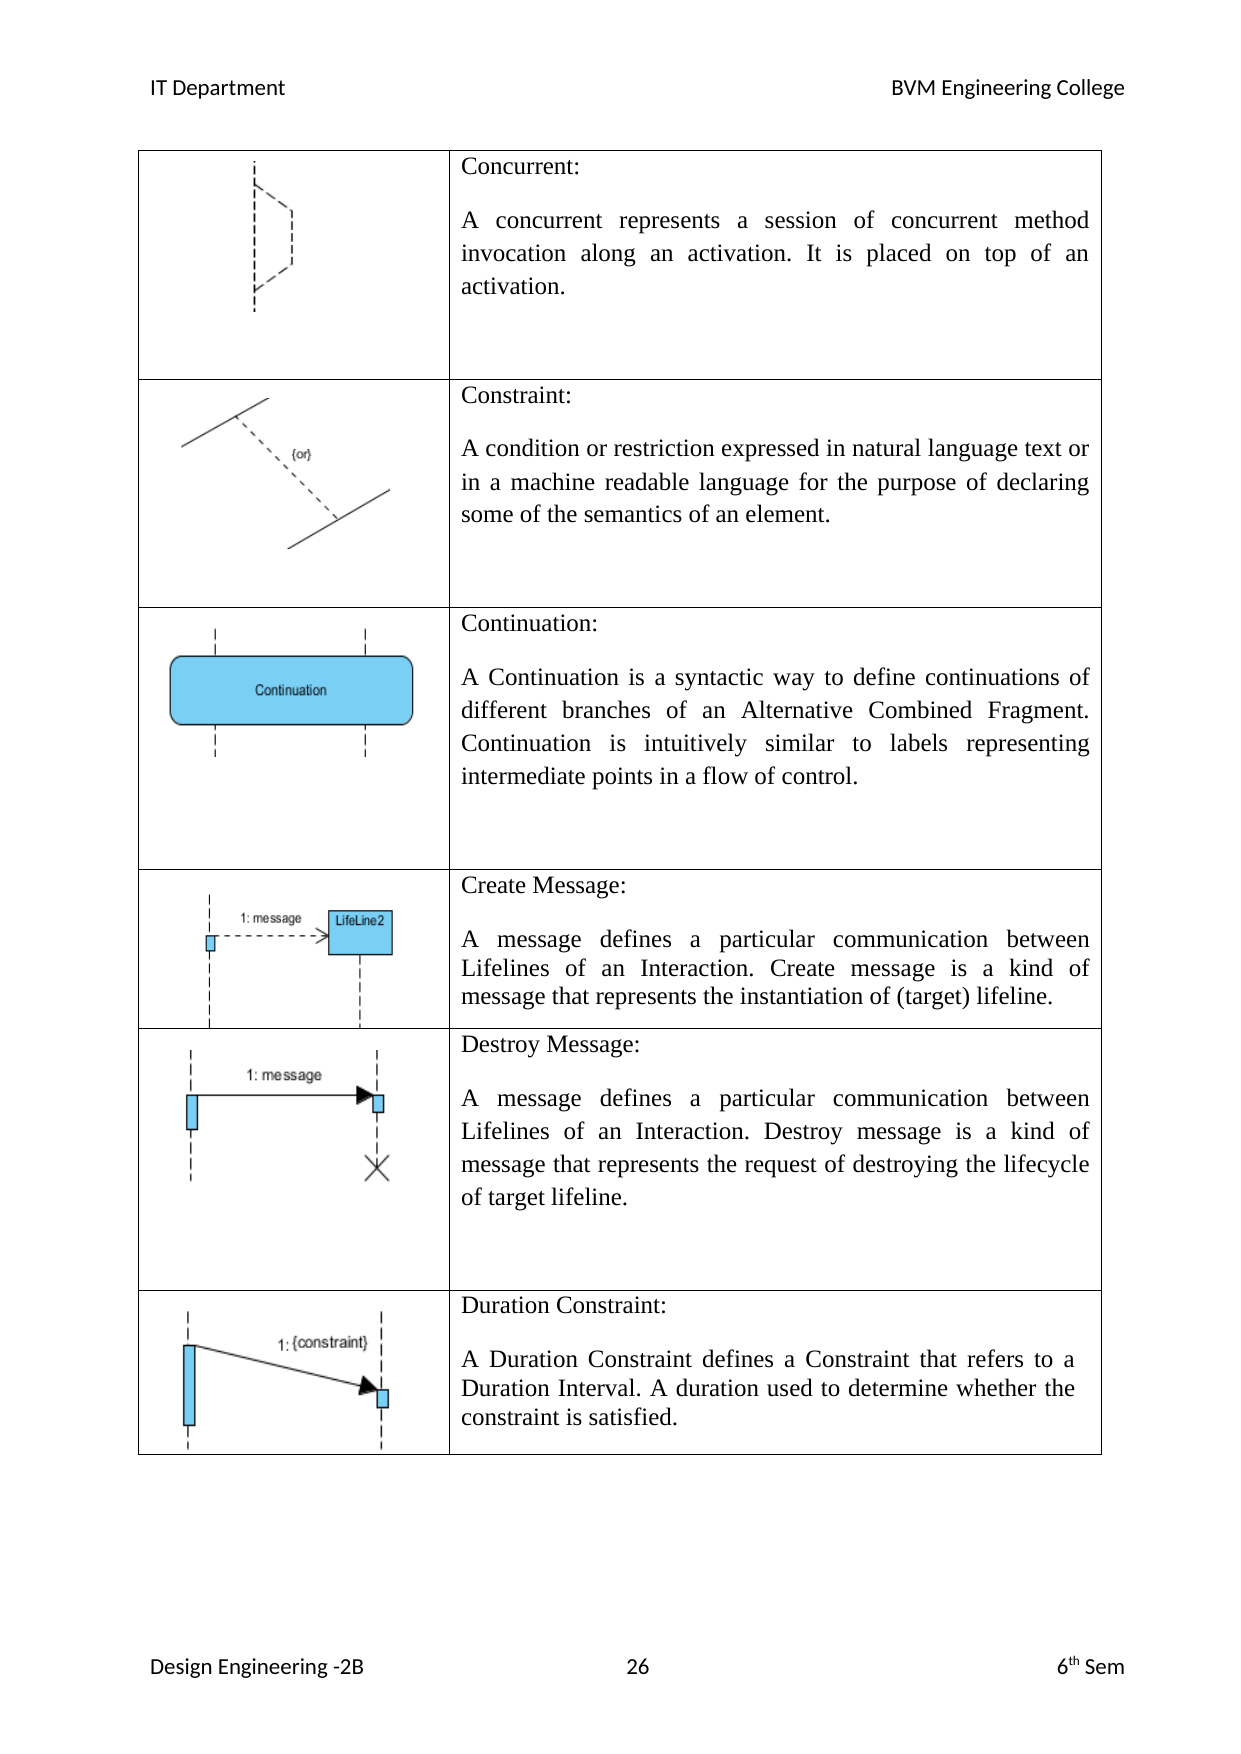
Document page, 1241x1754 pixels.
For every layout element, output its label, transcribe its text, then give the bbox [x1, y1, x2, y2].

picture [181, 398, 390, 549]
table_cell Continuation: A Continuation is a syntactic way to define continuations of different branches of an Alternative Combined Fragment. Continuation is intuitively similar to labels representing intermediate points in a flow of control. [450, 608, 1101, 869]
picture [157, 1050, 415, 1189]
picture [157, 1311, 414, 1450]
table_cell Destroy Message: A message defines a particular communication between Lifelines of an Interaction. Destroy message is a kind of message that represents the request of destroying the lifecycle of target lifeline. [450, 1029, 1101, 1289]
table_cell [139, 1291, 449, 1453]
table_cell [139, 1029, 449, 1289]
picture [157, 627, 426, 757]
table_cell Create Message: [450, 870, 1101, 1028]
table_cell [139, 380, 449, 607]
table_cell [139, 608, 449, 869]
table_cell [139, 151, 449, 379]
table_cell [139, 870, 449, 1028]
picture [218, 161, 329, 312]
table_cell Duration Constraint: [450, 1291, 1101, 1453]
table_cell Constraint: A condition or restriction expressed in natural language text or in a machine readable language for the purpose of declaring some of the semantics of an element. [450, 380, 1101, 607]
picture [181, 894, 411, 1028]
table_cell Concurrent: A concurrent represents a session of concurrent method invocation along an activation. It is placed on top of an activation. [450, 151, 1101, 379]
